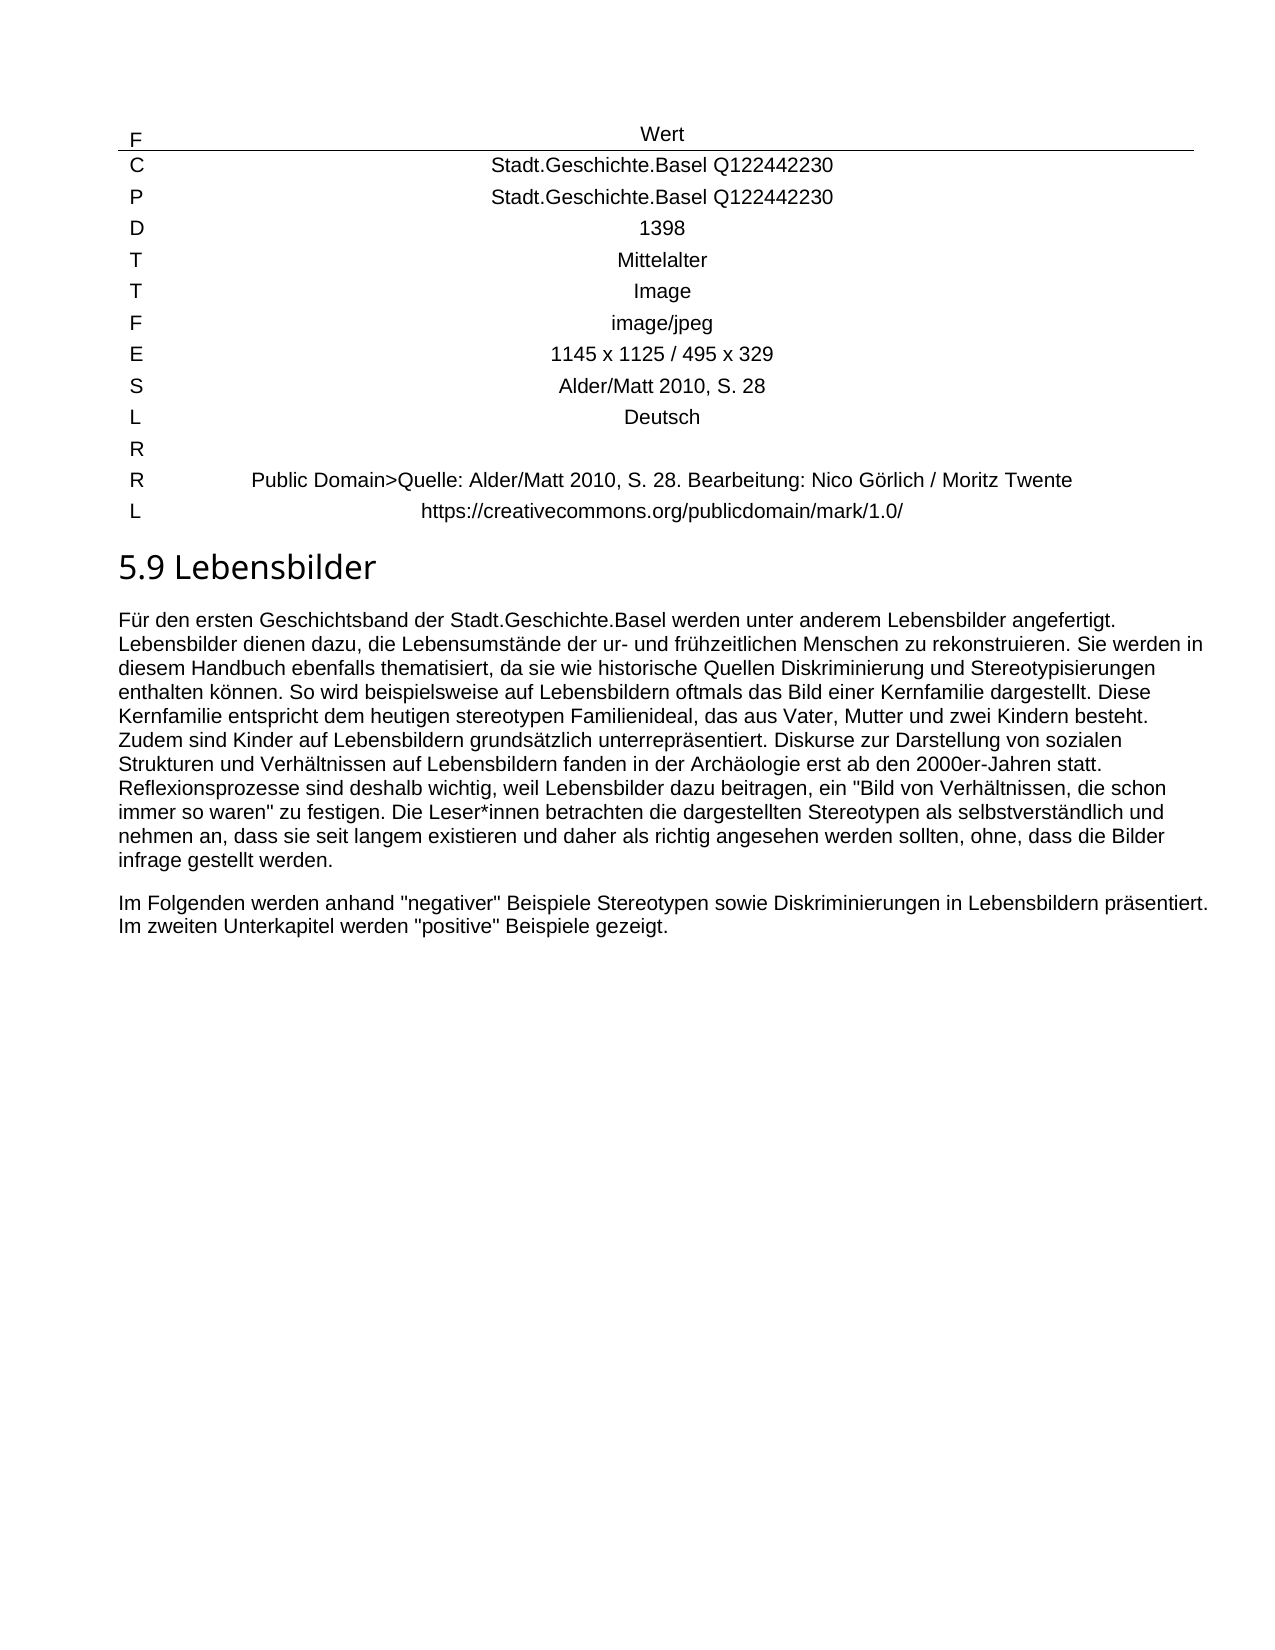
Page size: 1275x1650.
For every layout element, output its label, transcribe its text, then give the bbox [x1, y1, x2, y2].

subtitle 5.9 Lebensbilder [118, 544, 1216, 589]
text Im Folgenden werden anhand "negativer" Beispiele Stereotypen sowie Diskriminierungen in Lebensbildern präsentiert. Im zweiten Unterkapitel werden "positive" Beispiele gezeigt. [118, 890, 1216, 938]
text Für den ersten Geschichtsband der Stadt.Geschichte.Basel werden unter anderem Lebensbilder angefertigt. Lebensbilder dienen dazu, die Lebensumstände der ur- und frühzeitlichen Menschen zu rekonstruieren. Sie werden in diesem Handbuch ebenfalls thematisiert, da sie wie historische Quellen Diskriminierung und Stereotypisierungen enthalten können. So wird beispielsweise auf Lebensbildern oftmals das Bild einer Kernfamilie dargestellt. Diese Kernfamilie entspricht dem heutigen stereotypen Familienideal, das aus Vater, Mutter und zwei Kindern besteht. Zudem sind Kinder auf Lebensbildern grundsätzlich unterrepräsentiert. Diskurse zur Darstellung von sozialen Strukturen und Verhältnissen auf Lebensbildern fanden in der Archäologie erst ab den 2000er-Jahren statt. Reflexionsprozesse sind deshalb wichtig, weil Lebensbilder dazu beitragen, ein "Bild von Verhältnissen, die schon immer so waren" zu festigen. Die Leser*innen betrachten die dargestellten Stereotypen als selbstverständlich und nehmen an, dass sie seit langem existieren und daher als richtig angesehen werden sollten, ohne, dass die Bilder infrage gestellt werden. [118, 608, 1216, 872]
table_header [107, 118, 1205, 527]
